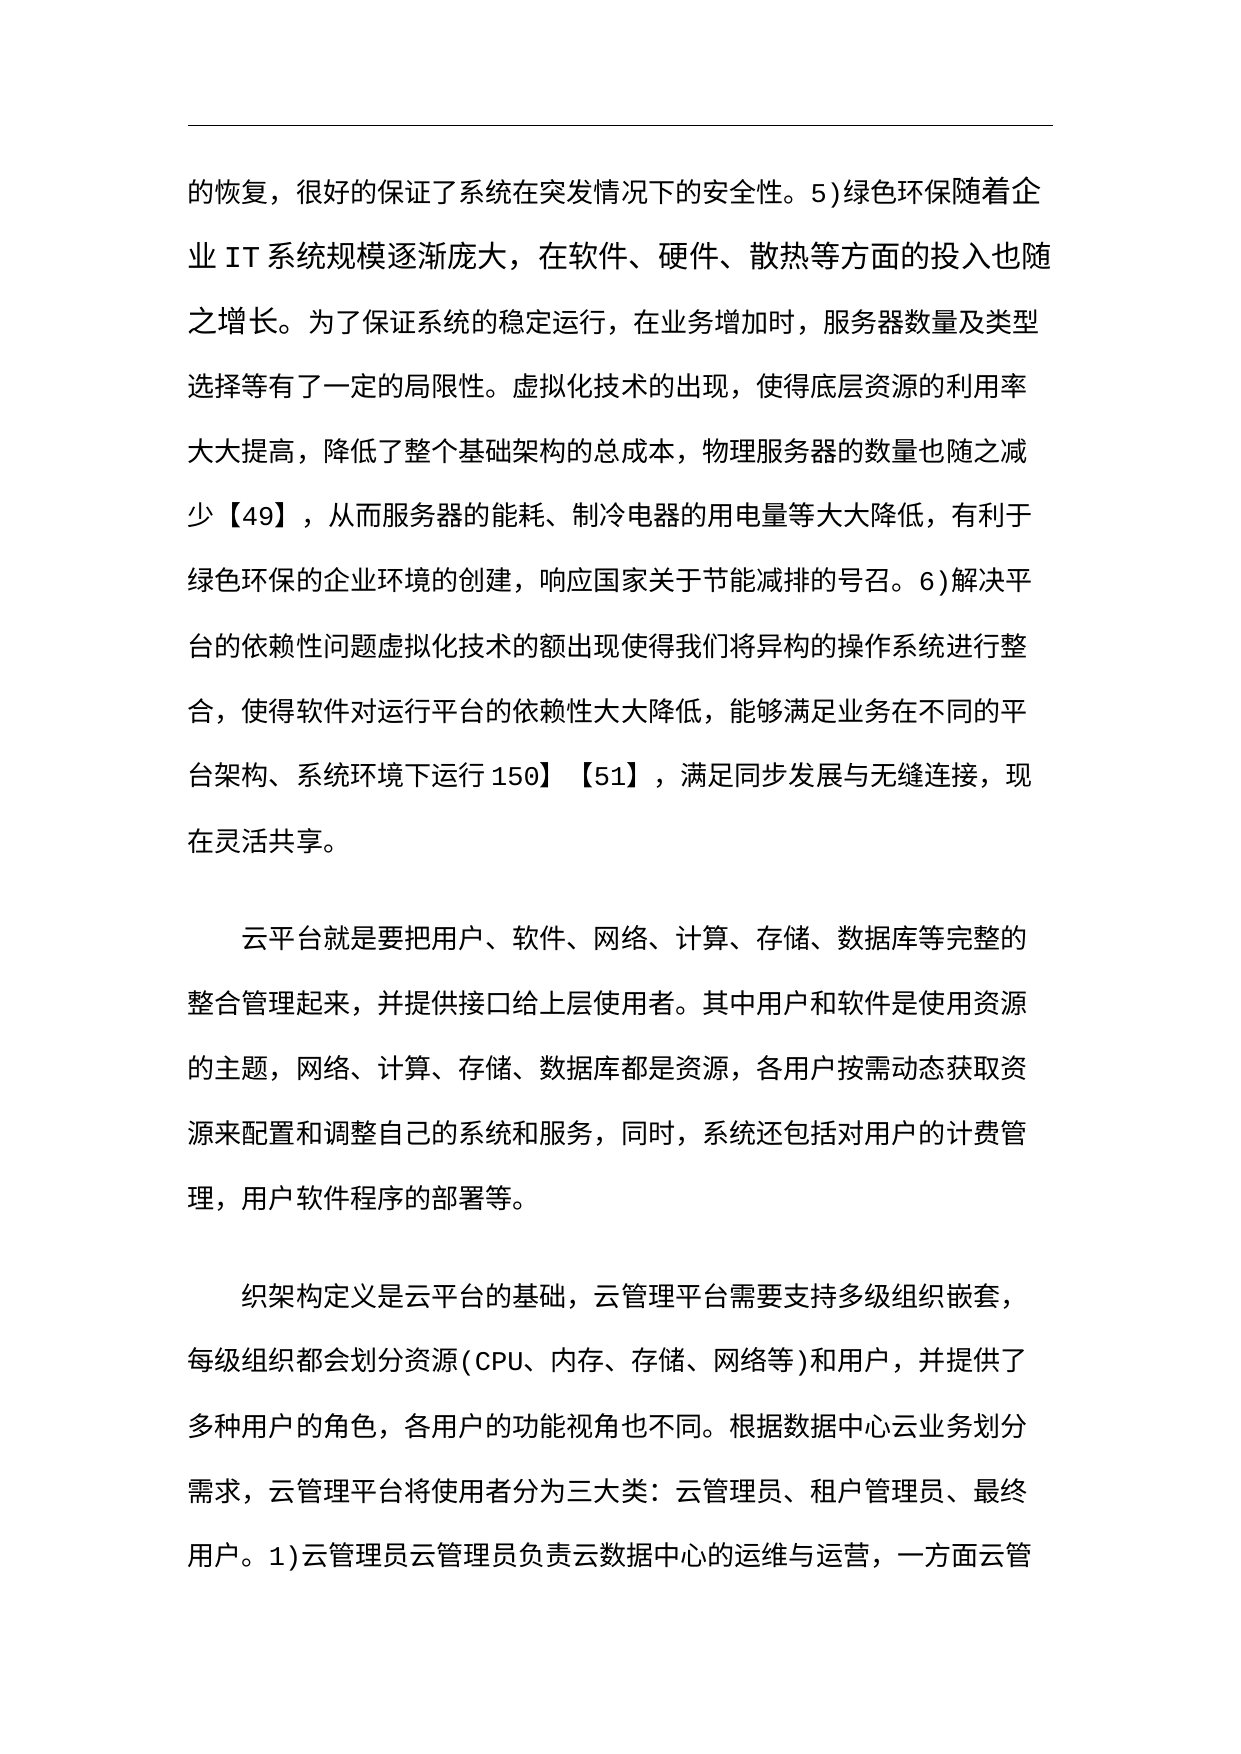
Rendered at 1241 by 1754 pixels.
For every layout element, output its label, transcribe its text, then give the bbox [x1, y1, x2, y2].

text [187, 1262, 1053, 1587]
text 云平台就是要把用户、软件、网络、计算、存储、数据库等完整的整合管理起来，并提供接口给上层使用者。其中用户和软件是使用资源的主题，网络、计算、存储、数据库都是资源，各用户按需动态获取资源来配置和调整自己的系统和服务，同时，系统还包括对用户的计费管理，用户软件程序的部署等。 [187, 904, 1053, 1229]
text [187, 157, 1053, 872]
